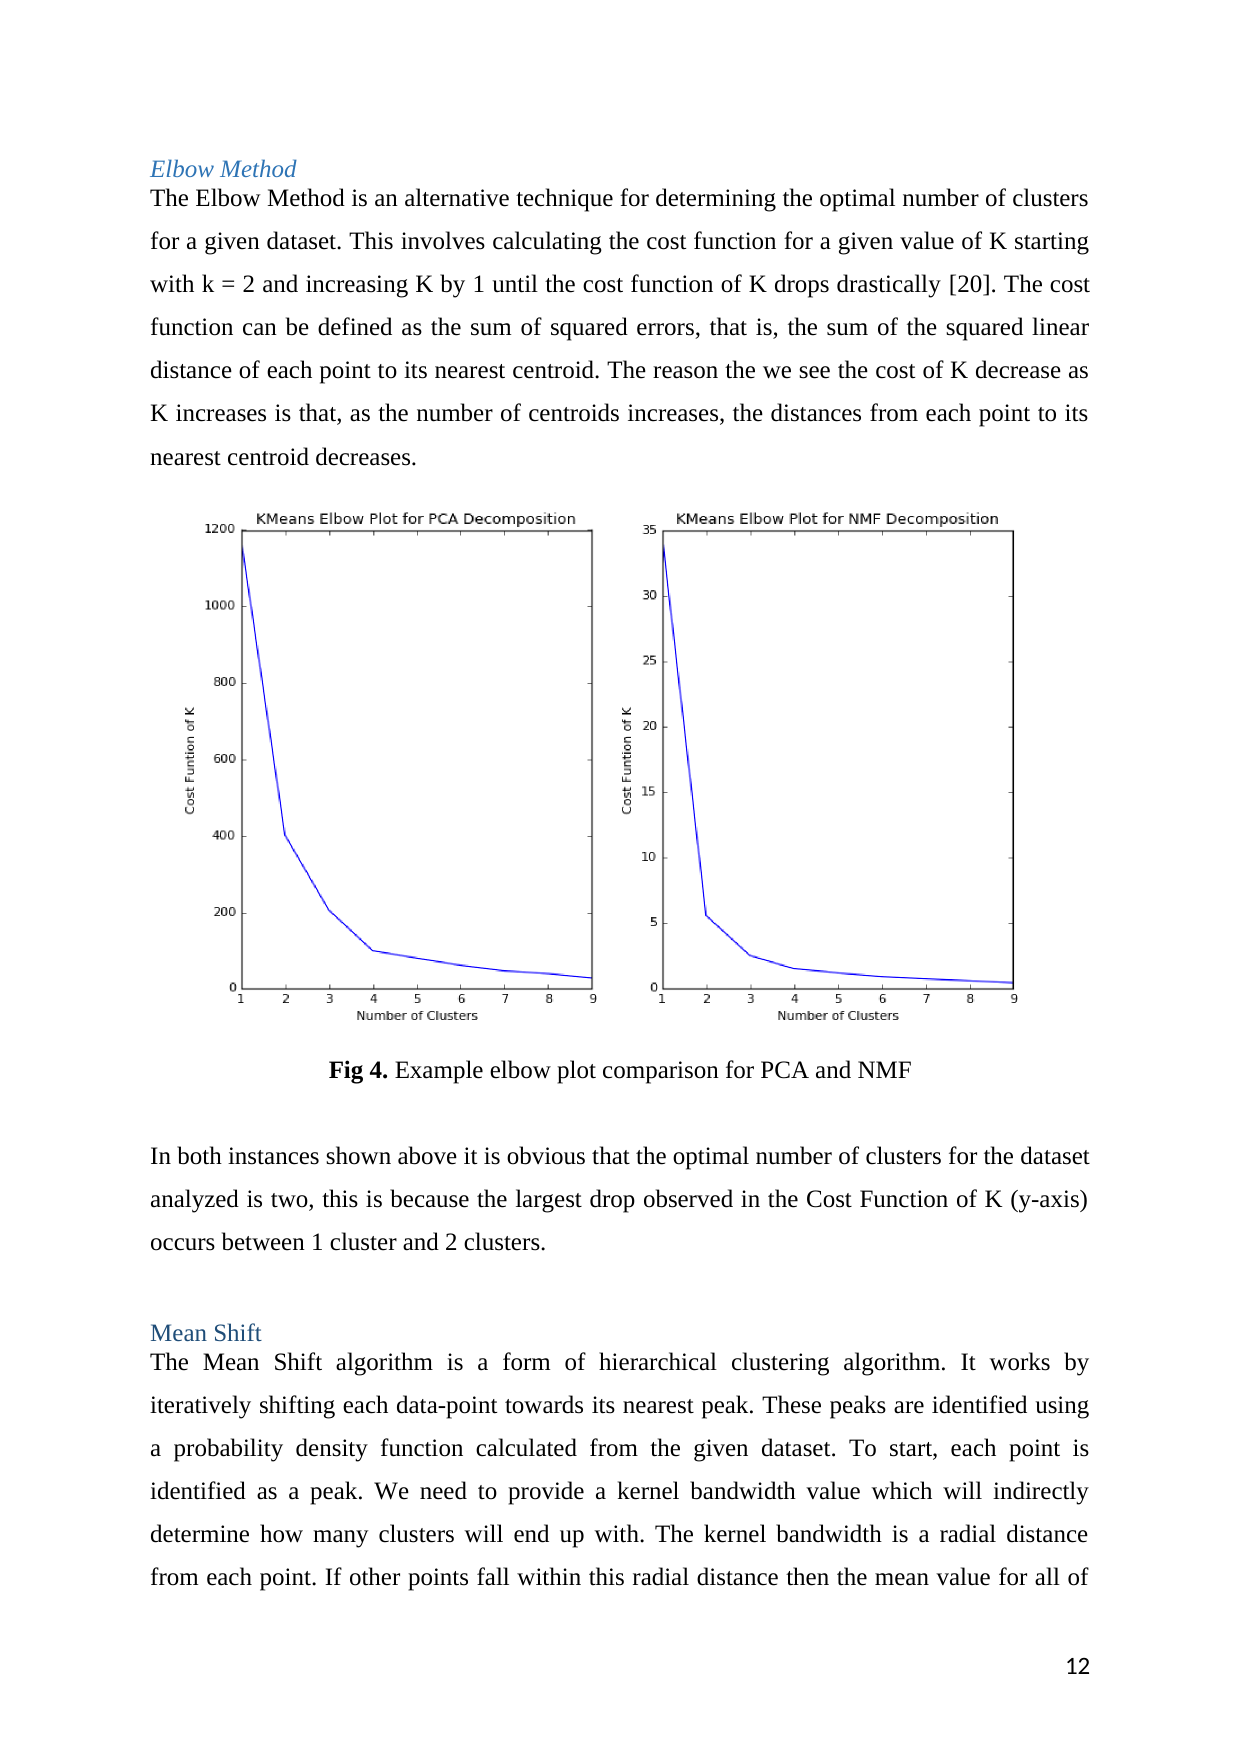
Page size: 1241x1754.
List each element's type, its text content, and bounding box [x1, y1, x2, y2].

text The Elbow Method is an alternative technique for determining the optimal number of clusters for a given dataset. This involves calculating the cost function for a given value of K starting with k = 2 and increasing K by 1 until the cost function of K drops drastically [20]. The cost function can be defined as the sum of squared errors, that is, the sum of the squared linear distance of each point to its nearest centroid. The reason the we see the cost of K decrease as K increases is that, as the number of centroids increases, the distances from each point to its nearest centroid decreases. [150, 183, 1090, 470]
subtitle Elbow Method [150, 154, 1090, 183]
text In both instances shown above it is obvious that the optimal number of clusters for the dataset analyzed is two, this is because the largest drop observed in the Cost Function of K (y-axis) occurs between 1 cluster and 2 clusters. [150, 1141, 1090, 1256]
text Fig 4. Example elbow plot comparison for PCA and NMF [150, 1055, 1090, 1084]
picture [150, 484, 1090, 1041]
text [150, 1347, 1090, 1591]
subtitle Mean Shift [150, 1318, 1090, 1347]
